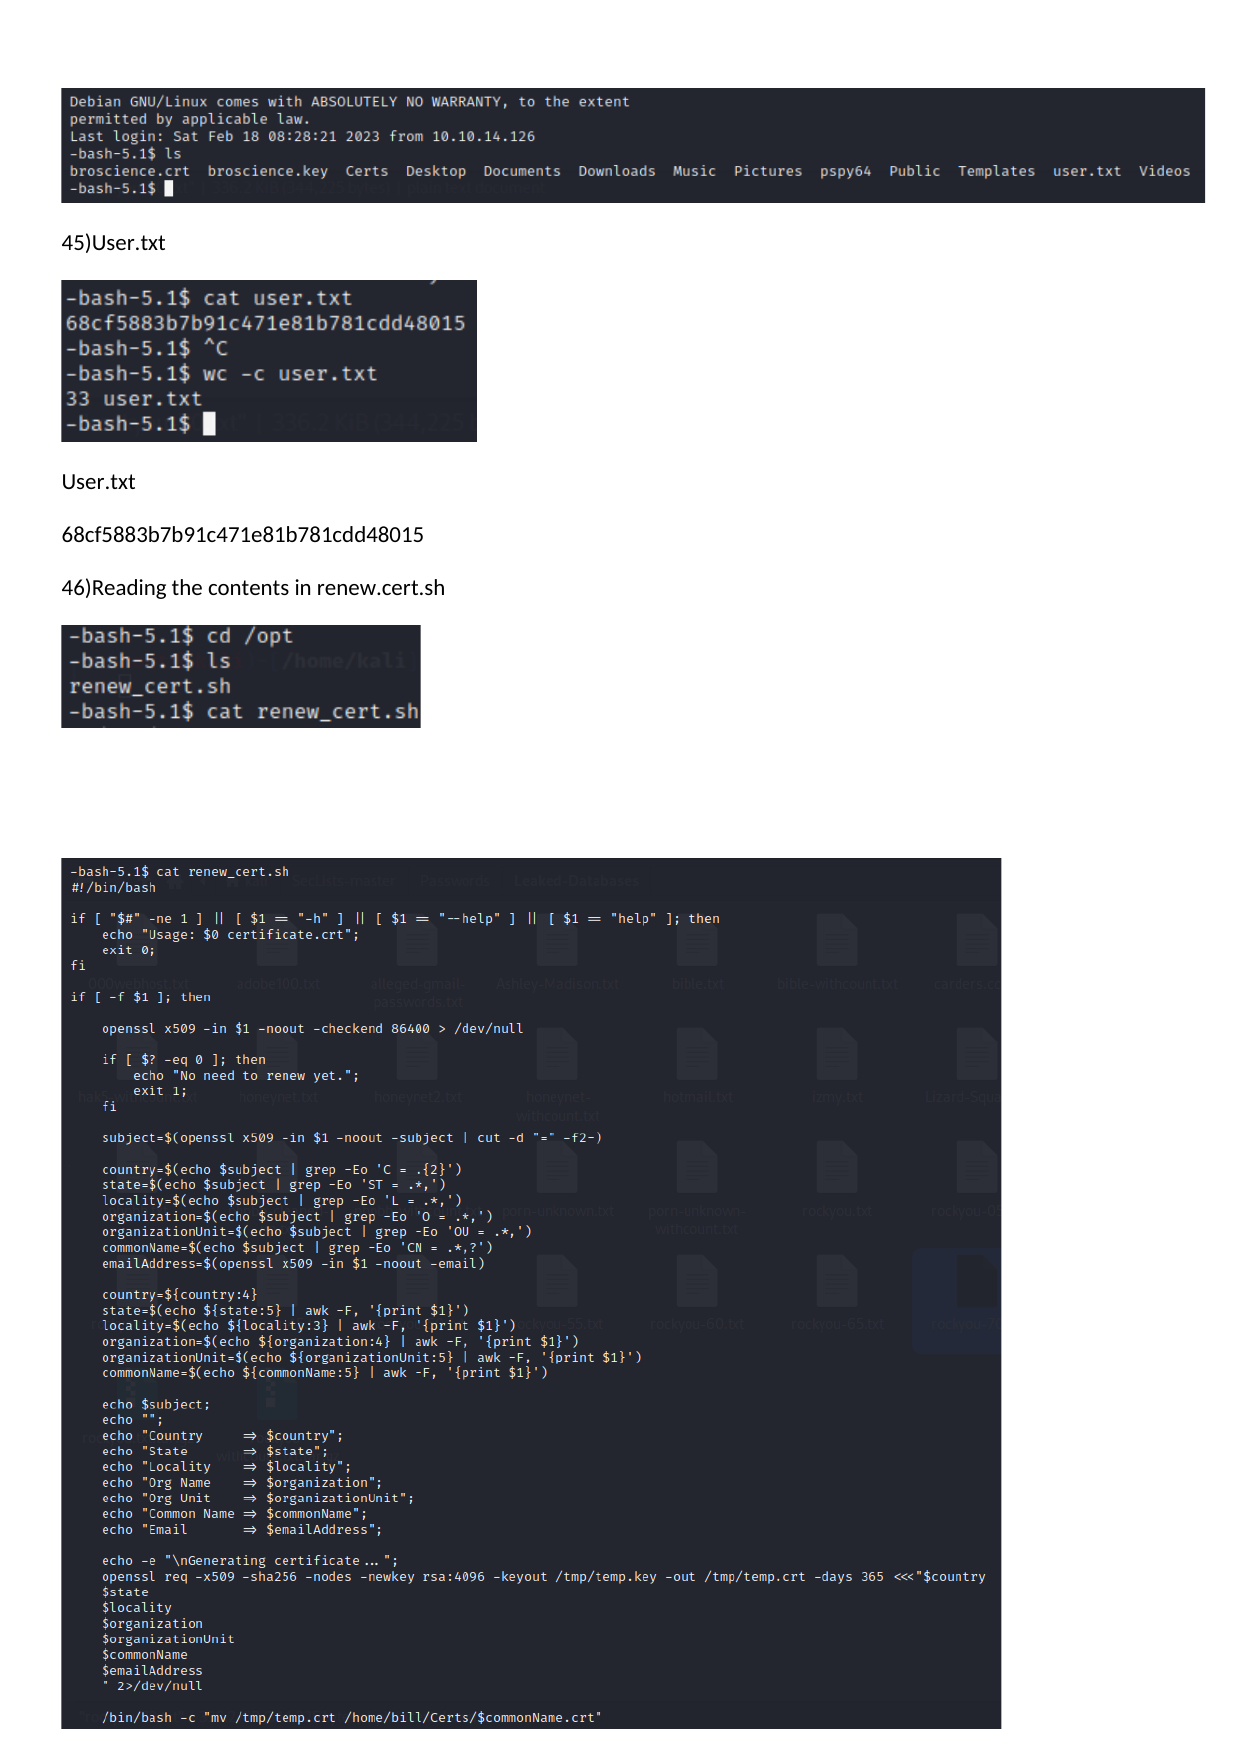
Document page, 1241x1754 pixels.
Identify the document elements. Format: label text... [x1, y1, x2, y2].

text 45)User.txt [61, 228, 1090, 256]
text 46)Reading the contents in renew.cert.sh [61, 573, 1090, 601]
text User.txt [61, 467, 1090, 495]
picture [61, 88, 1206, 203]
picture [61, 280, 477, 442]
picture [61, 625, 421, 728]
picture [61, 858, 1002, 1729]
text 68cf5883b7b91c471e81b781cdd48015 [61, 520, 1090, 548]
